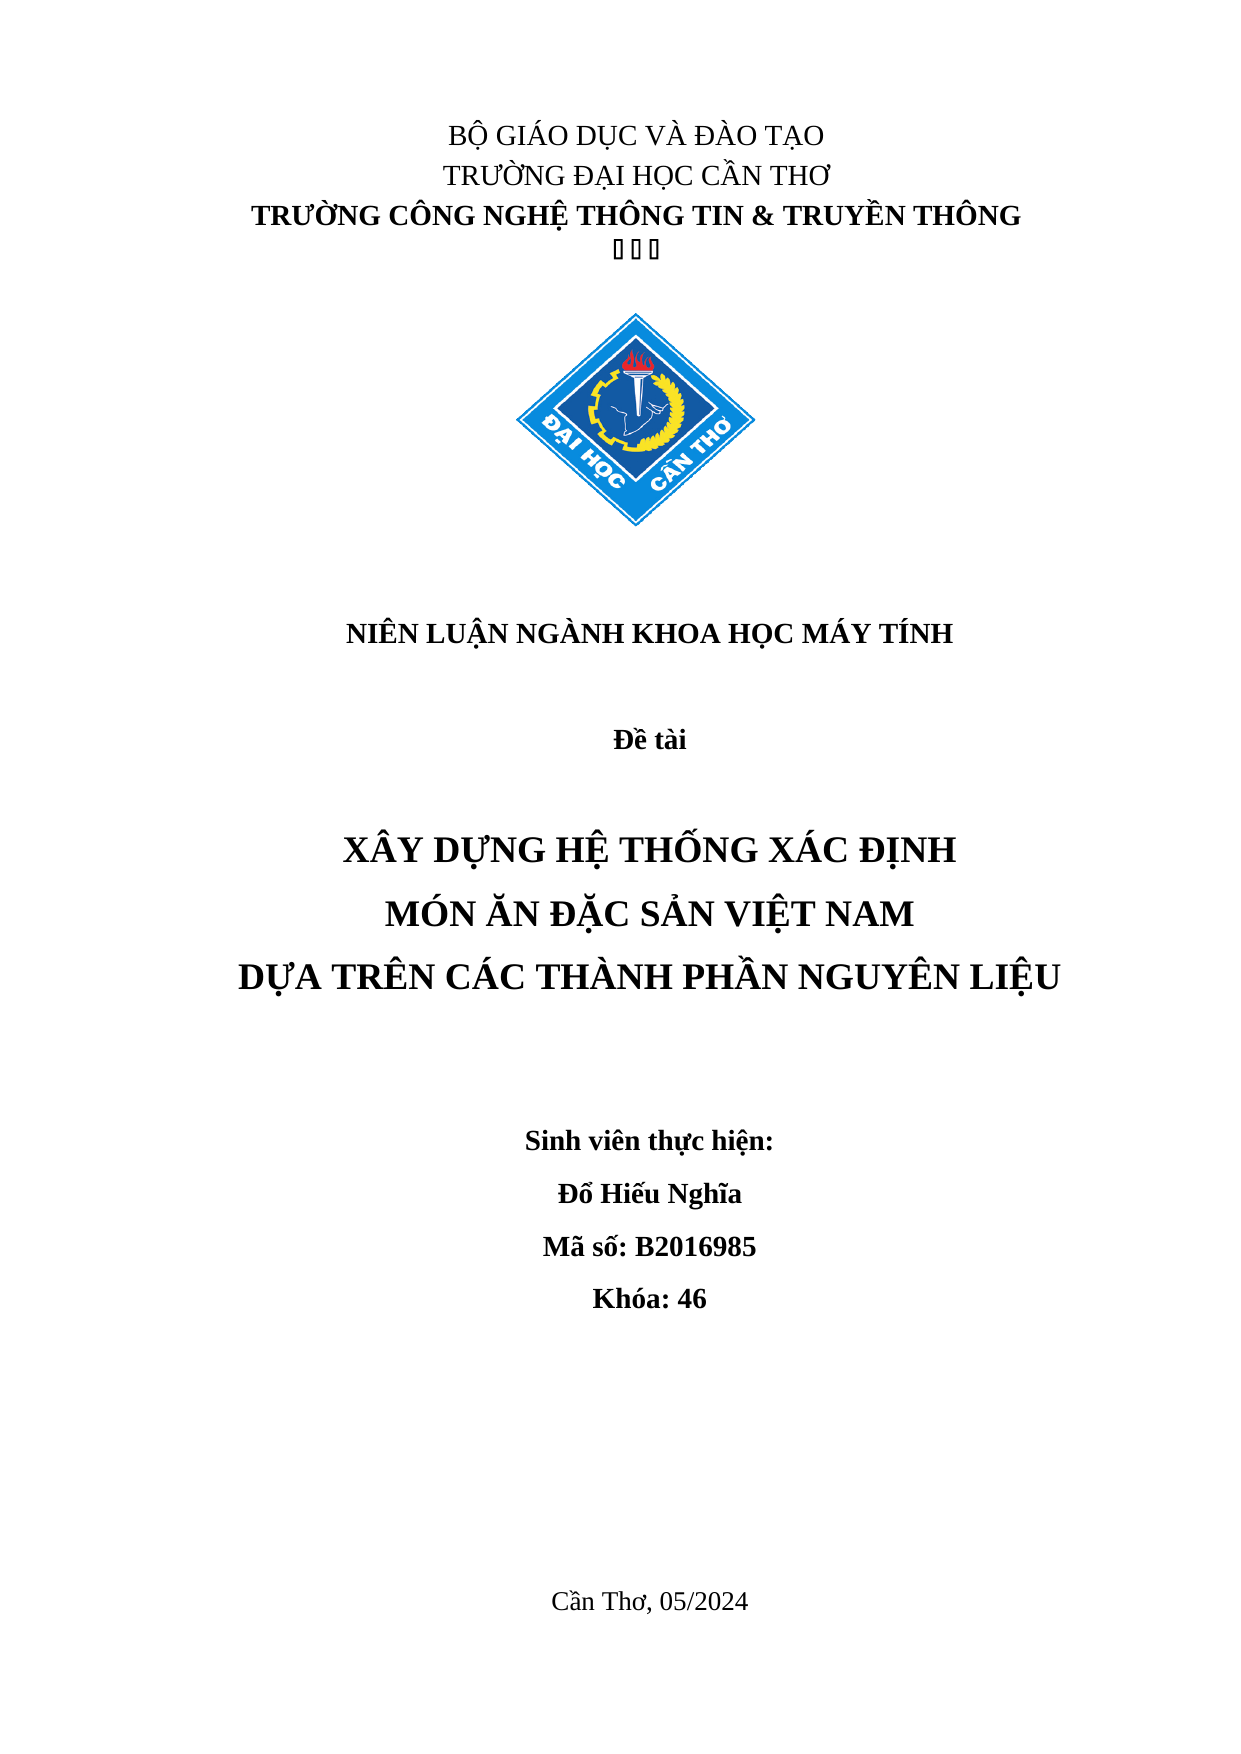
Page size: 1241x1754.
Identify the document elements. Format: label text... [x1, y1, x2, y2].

text Mã số: B2016985 [177, 1229, 1122, 1262]
text Khóa: 46 [177, 1281, 1122, 1315]
text Đề tài [177, 722, 1122, 756]
text Sinh viên thực hiện: [177, 1123, 1122, 1157]
text TRƯỜNG ĐẠI HỌC CẦN THƠ [177, 158, 1095, 192]
text Đổ Hiếu Nghĩa [177, 1176, 1122, 1209]
picture [515, 312, 756, 527]
text NIÊN LUẬN NGÀNH KHOA HỌC MÁY TÍNH [177, 616, 1122, 650]
text Cần Thơ, 05/2024 [177, 1585, 1122, 1616]
text DỰA TRÊN CÁC THÀNH PHẦN NGUYÊN LIỆU [177, 954, 1122, 997]
text XÂY DỰNG HỆ THỐNG XÁC ĐỊNH [177, 828, 1122, 871]
text MÓN ĂN ĐẶC SẢN VIỆT NAM [177, 891, 1122, 934]
text BỘ GIÁO DỤC VÀ ĐÀO TẠO [177, 118, 1095, 152]
text TRƯỜNG CÔNG NGHỆ THÔNG TIN & TRUYỀN THÔNG [177, 198, 1095, 232]
